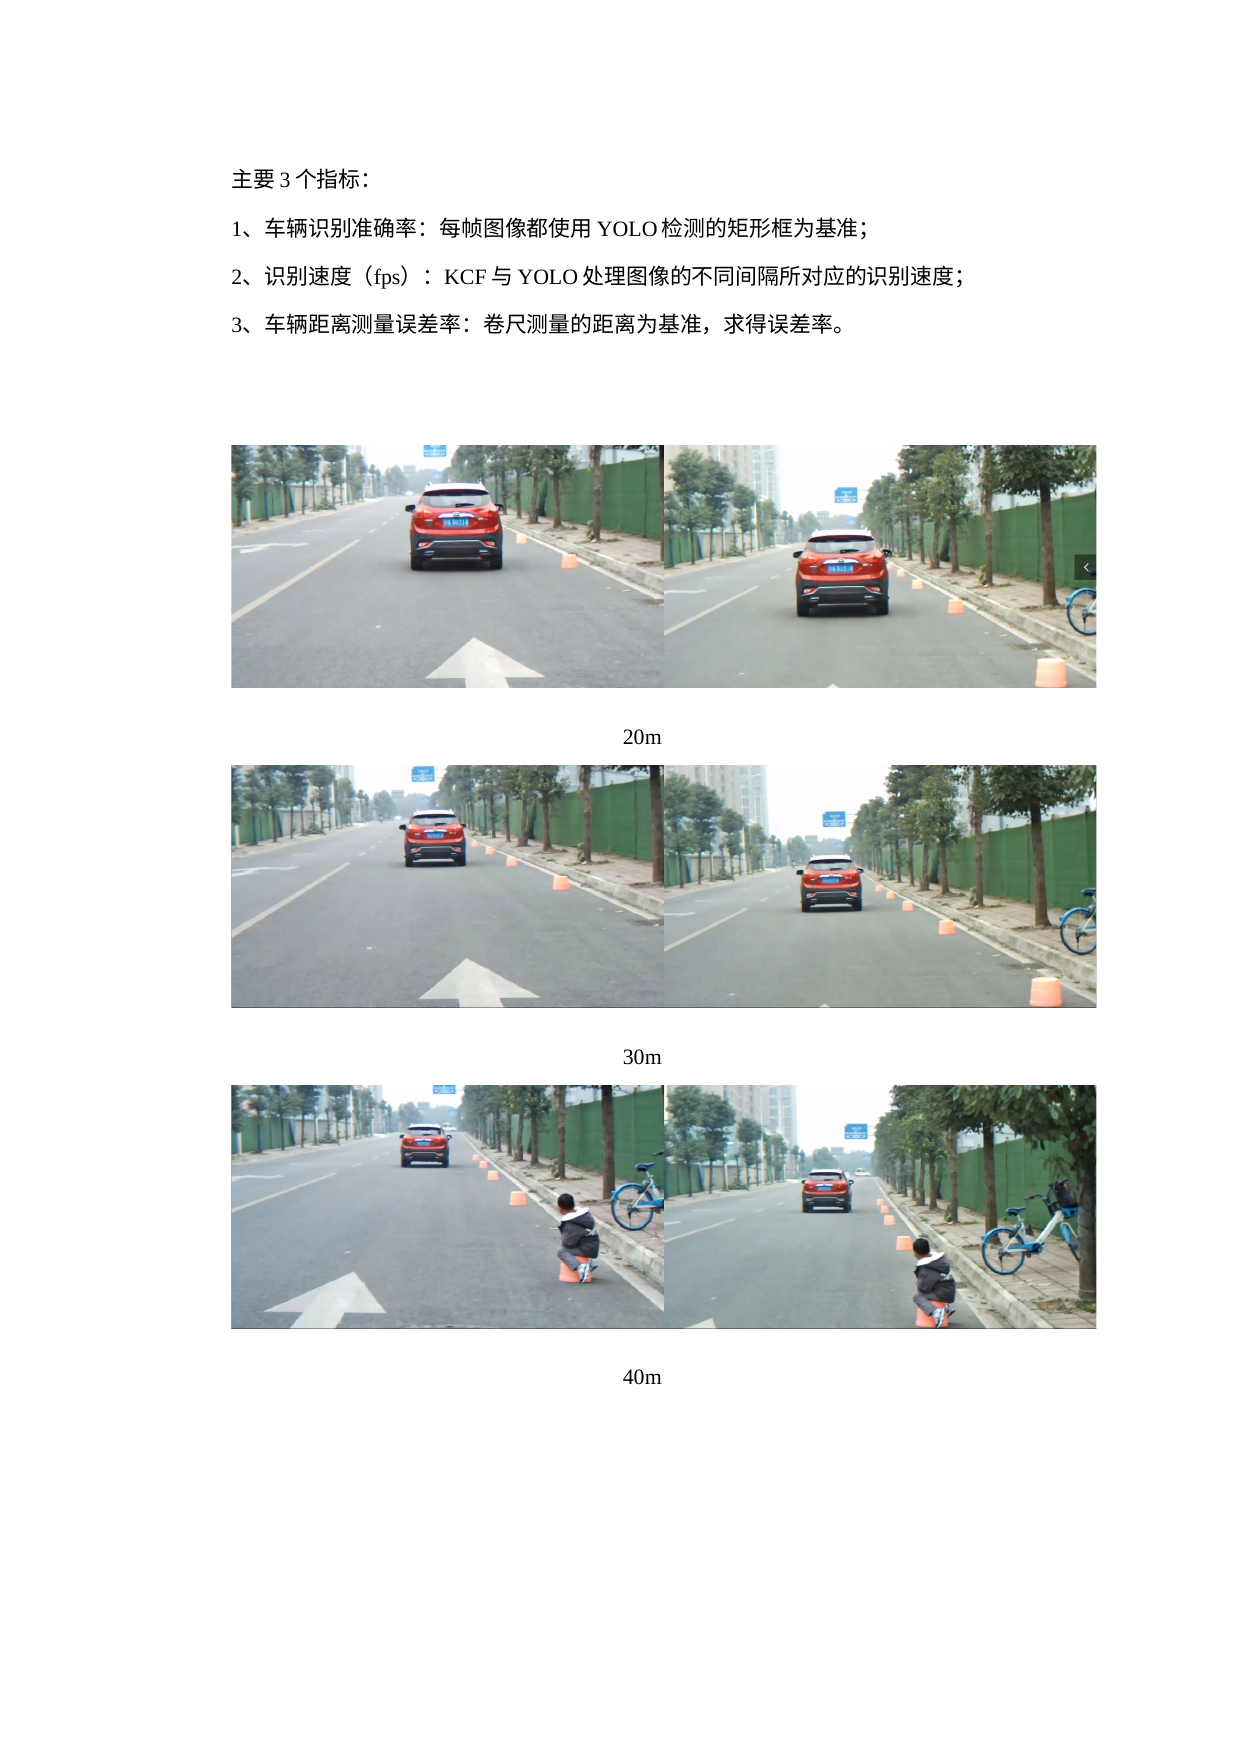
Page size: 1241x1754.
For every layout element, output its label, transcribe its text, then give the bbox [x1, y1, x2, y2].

text 3、车辆距离测量误差率：卷尺测量的距离为基准，求得误差率。 [187, 307, 1053, 339]
picture [231, 445, 1097, 688]
text 1、车辆识别准确率：每帧图像都使用YOLO检测的矩形框为基准； [187, 210, 1053, 243]
text 主要3个指标： [187, 162, 1053, 194]
picture [231, 1085, 1097, 1329]
text 2、识别速度（fps）：KCF与YOLO处理图像的不同间隔所对应的识别速度； [187, 259, 1053, 291]
picture [231, 765, 1097, 1008]
text 40m [187, 1360, 1053, 1393]
text 30m [187, 1040, 1053, 1073]
text 20m [187, 720, 1053, 753]
